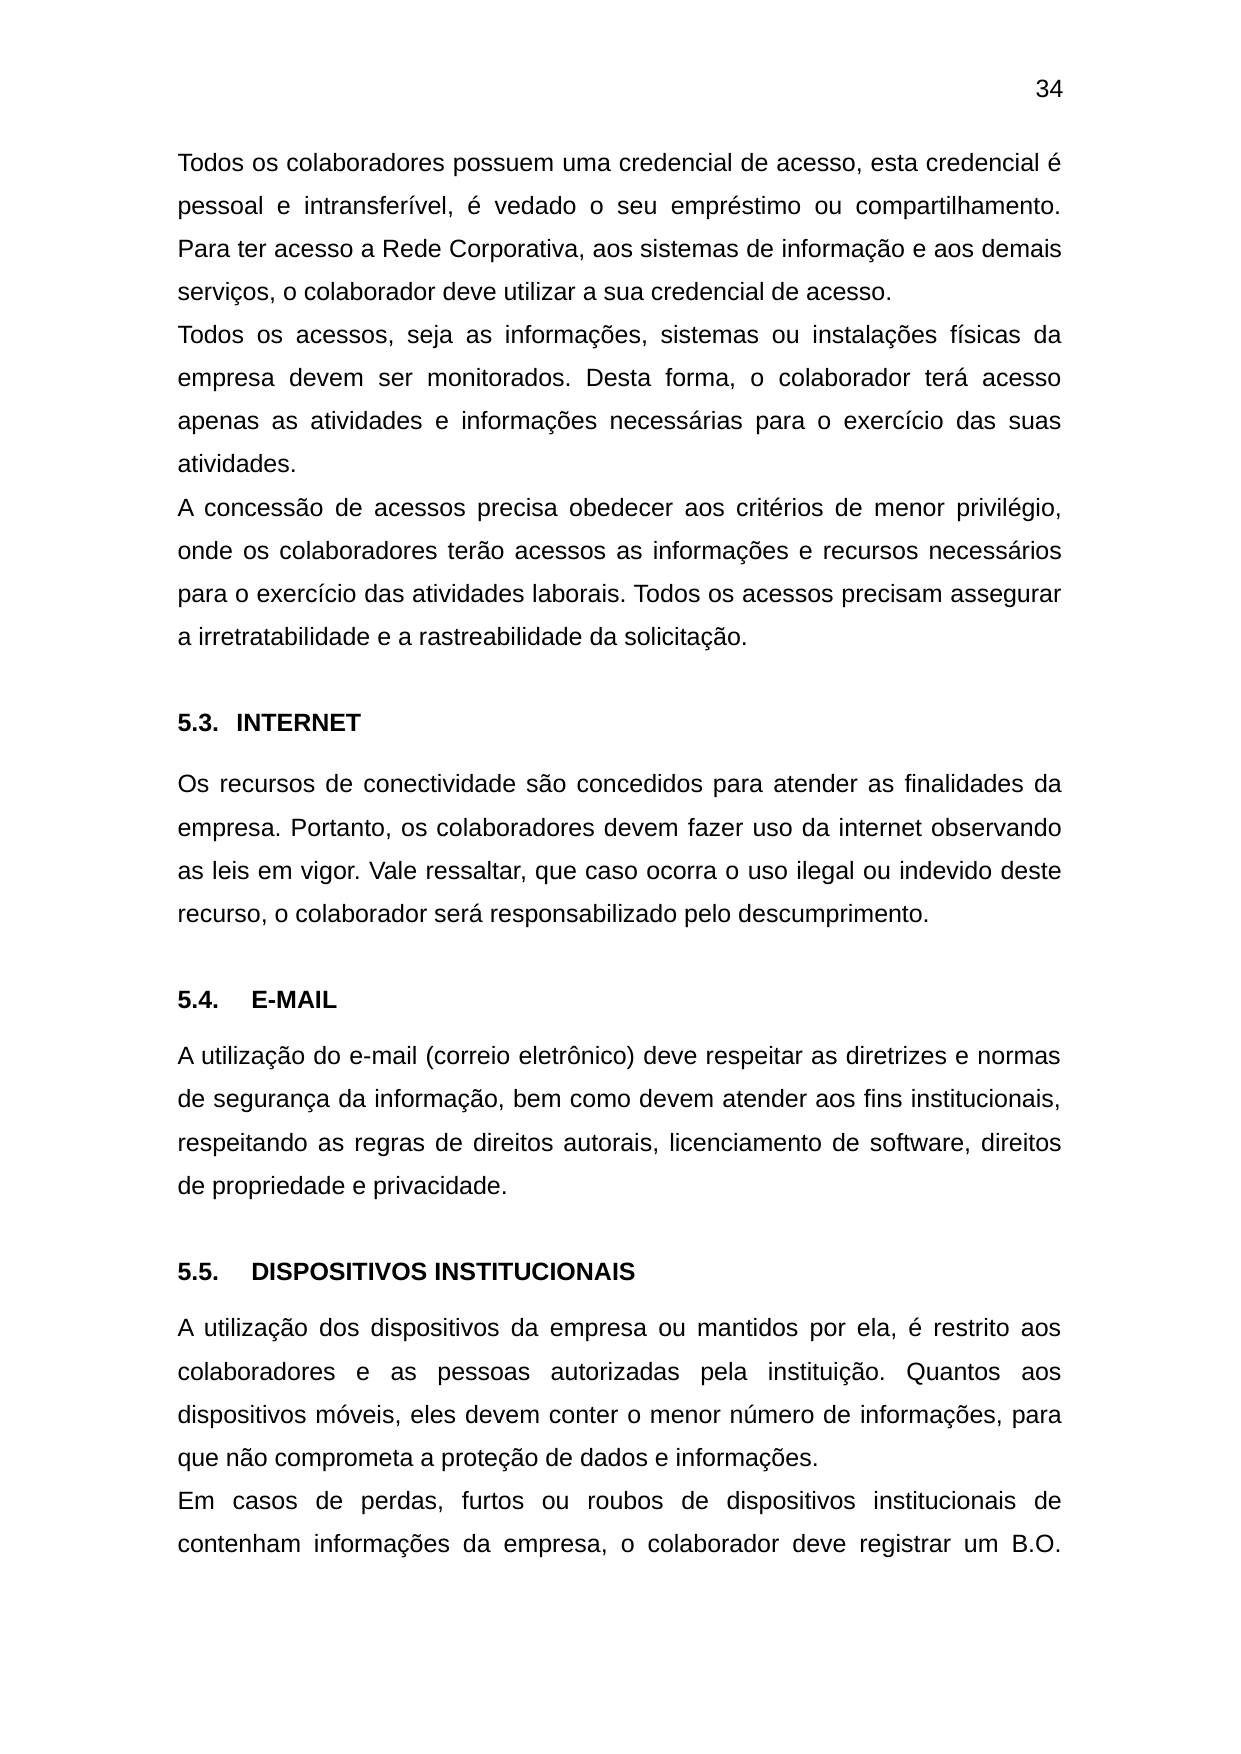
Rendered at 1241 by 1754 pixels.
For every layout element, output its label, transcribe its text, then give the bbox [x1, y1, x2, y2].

text Todos os colaboradores possuem uma credencial de acesso, esta credencial é pessoal e intransferível, é vedado o seu empréstimo ou compartilhamento. Para ter acesso a Rede Corporativa, aos sistemas de informação e aos demais serviços, o colaborador deve utilizar a sua credencial de acesso. [177, 148, 1063, 306]
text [177, 1486, 1063, 1558]
list INTERNET [177, 708, 1063, 737]
list A utilização do e-mail (correio eletrônico) deve respeitar as diretrizes e normas de segurança da informação, bem como devem atender aos fins institucionais, respeitando as regras de direitos autorais, licenciamento de software, direitos de propriedade e privacidade. [177, 1041, 1063, 1199]
text Todos os acessos, seja as informações, sistemas ou instalações físicas da empresa devem ser monitorados. Desta forma, o colaborador terá acesso apenas as atividades e informações necessárias para o exercício das suas atividades. [177, 320, 1063, 478]
list DISPOSITIVOS INSTITUCIONAIS [177, 1257, 1063, 1286]
text A utilização dos dispositivos da empresa ou mantidos por ela, é restrito aos colaboradores e as pessoas autorizadas pela instituição. Quantos aos dispositivos móveis, eles devem conter o menor número de informações, para que não comprometa a proteção de dados e informações. [177, 1313, 1063, 1471]
list E-MAIL [177, 985, 1063, 1014]
text Os recursos de conectividade são concedidos para atender as finalidades da empresa. Portanto, os colaboradores devem fazer uso da internet observando as leis em vigor. Vale ressaltar, que caso ocorra o uso ilegal ou indevido deste recurso, o colaborador será responsabilizado pelo descumprimento. [177, 769, 1063, 927]
text A concessão de acessos precisa obedecer aos critérios de menor privilégio, onde os colaboradores terão acessos as informações e recursos necessários para o exercício das atividades laborais. Todos os acessos precisam assegurar a irretratabilidade e a rastreabilidade da solicitação. [177, 493, 1063, 651]
